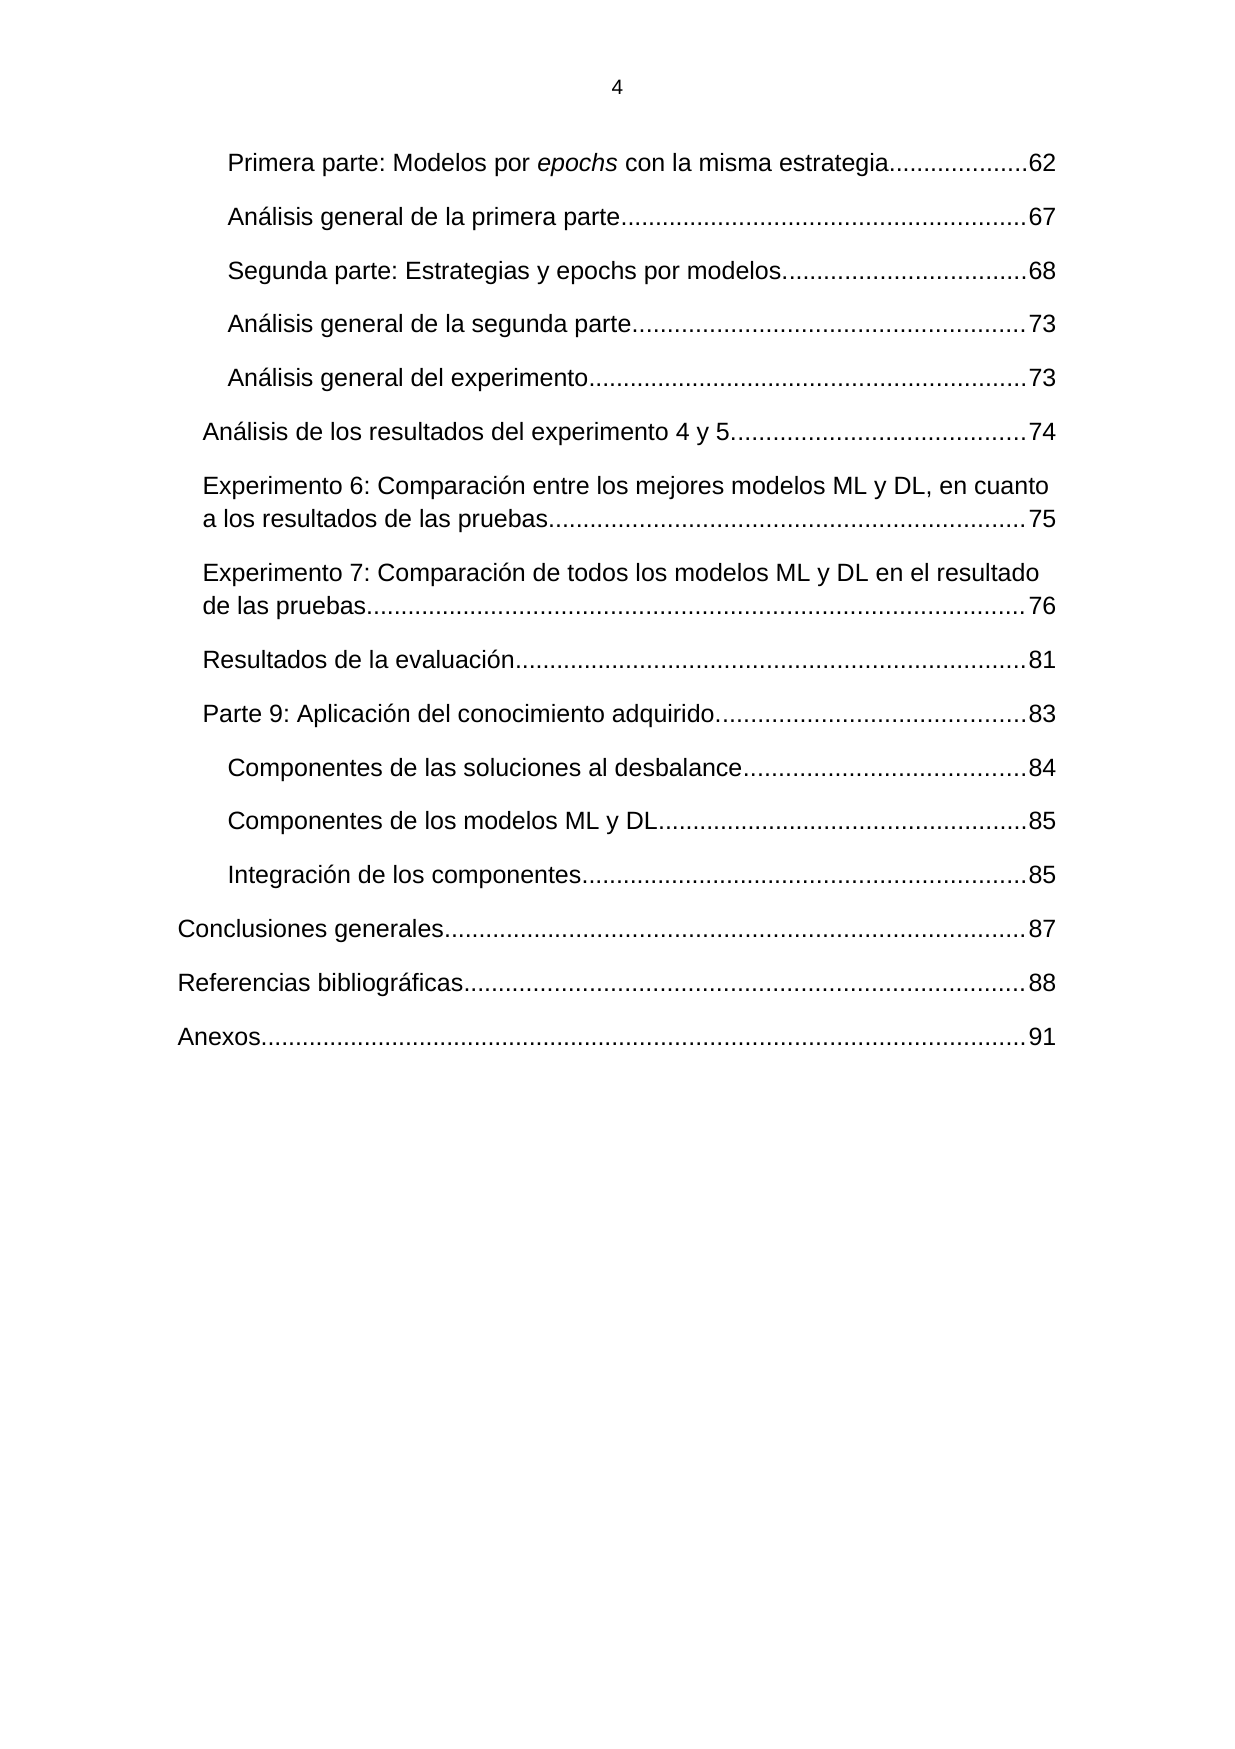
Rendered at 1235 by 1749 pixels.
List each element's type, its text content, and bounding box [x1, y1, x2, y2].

text Componentes de las soluciones al desbalance 84 [227, 752, 1057, 781]
text Primera parte: Modelos por epochs con la misma estrategia. 62 [227, 148, 1057, 177]
text Parte 9: Aplicación del conocimiento adquirido. 83 [202, 699, 1057, 727]
text Experimento 6: Comparación entre los mejores modelos ML y DL, en cuanto a los resultados de las pruebas. 75 [202, 471, 1057, 533]
text Integración de los componentes 85 [227, 860, 1057, 889]
text Segunda parte: Estrategias y epochs por modelos. 68 [227, 256, 1057, 284]
text Análisis general de la segunda parte 73 [227, 309, 1057, 338]
text Análisis general del experimento 73 [227, 363, 1057, 392]
text Conclusiones generales 87 [177, 914, 1057, 943]
text Resultados de la evaluación 81 [202, 645, 1057, 673]
text Análisis general de la primera parte 67 [227, 202, 1057, 231]
text Análisis de los resultados del experimento 4 y 5. 74 [202, 417, 1057, 446]
text Anexos 91 [177, 1022, 1057, 1051]
text Referencias bibliográficas 88 [177, 968, 1057, 997]
text Componentes de los modelos ML y DL 85 [227, 806, 1057, 835]
text Experimento 7: Comparación de todos los modelos ML y DL en el resultado de las pruebas. 76 [202, 558, 1057, 620]
